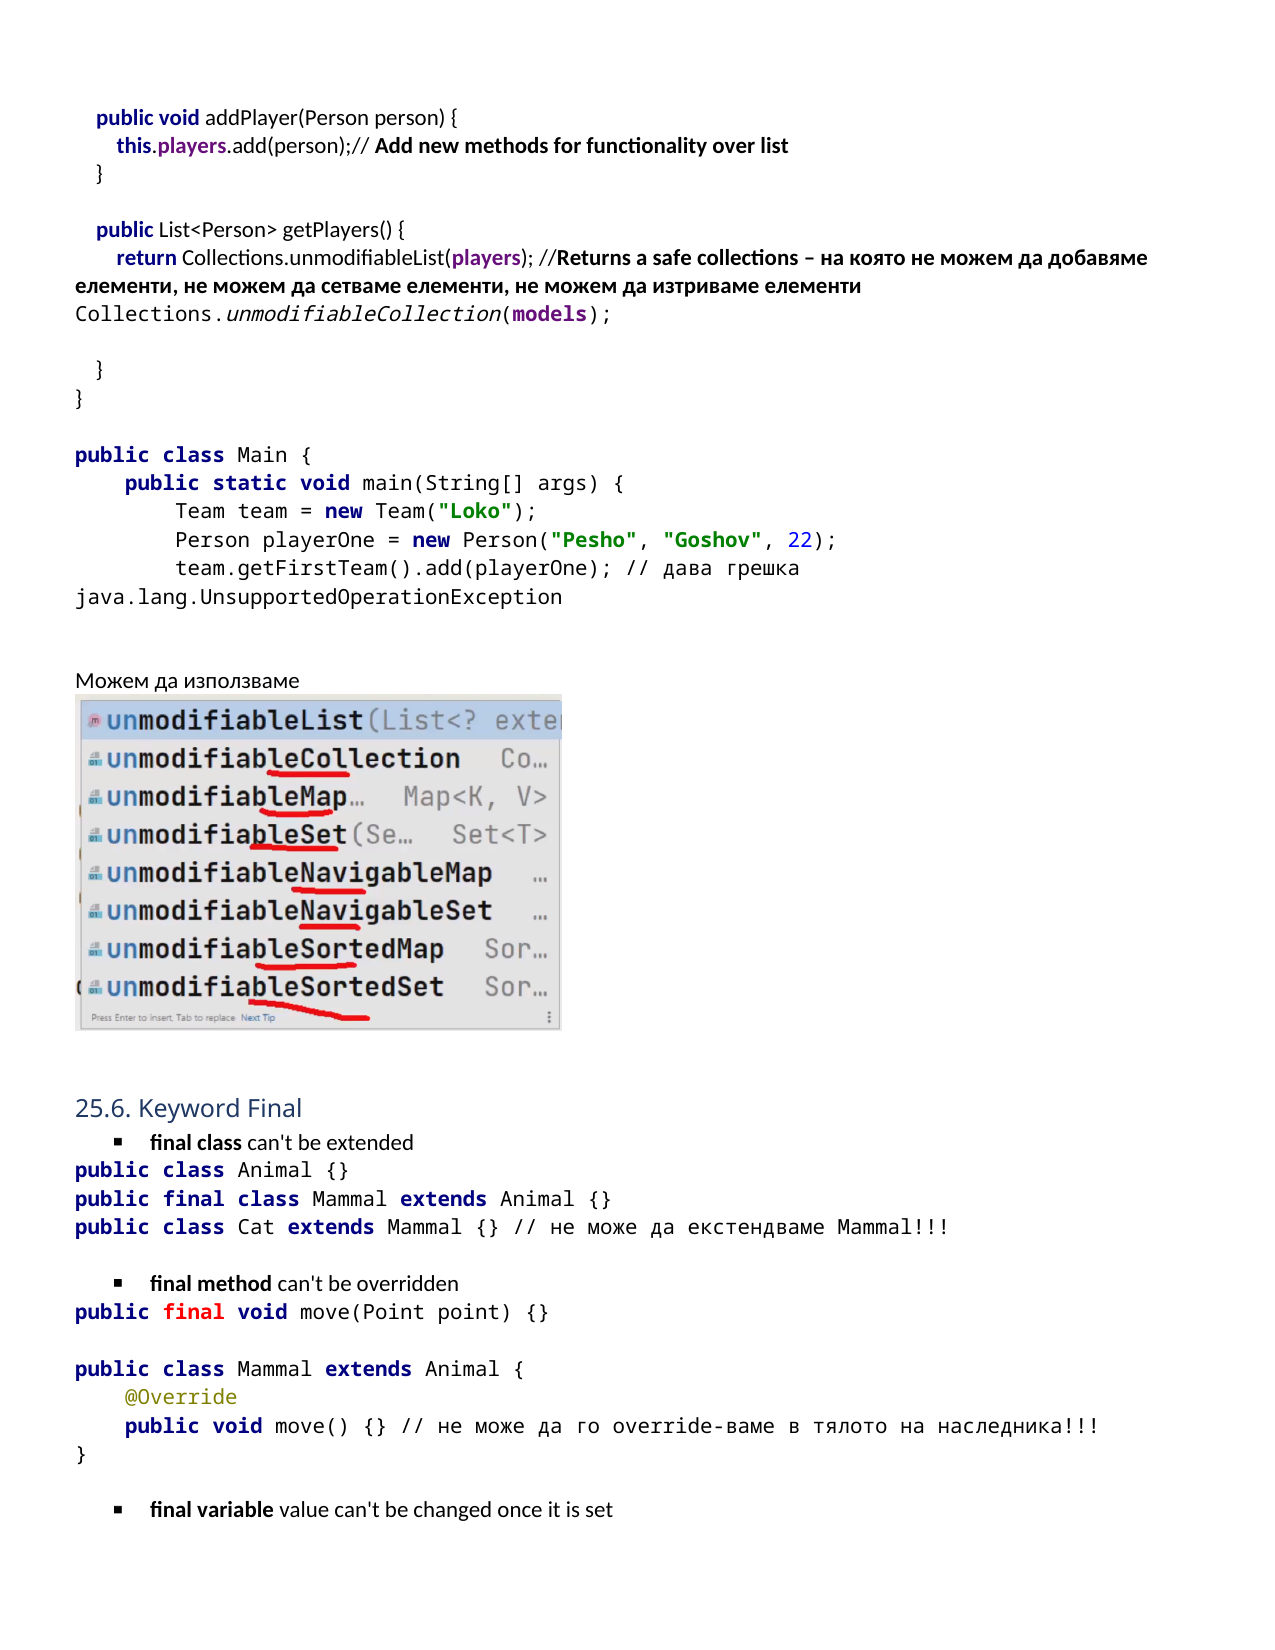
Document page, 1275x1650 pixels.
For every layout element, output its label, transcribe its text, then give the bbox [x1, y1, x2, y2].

text } } [75, 328, 1200, 412]
text public class Main { public static void main(String[] args) { Team team = new Team("Loko"); Person playerOne = new Person("Pesho", "Goshov", 22); team.getFirstTeam().add(playerOne); // дава грешка java.lang.UnsupportedOperationException [75, 440, 1200, 610]
picture [75, 694, 562, 1031]
text public void addPlayer(Person person) { this.players.add(person);// Add new methods for functionality over list } [75, 103, 1200, 187]
text Collections.unmodifiableCollection(models); [75, 299, 1200, 328]
text public class Animal {} public final class Mammal extends Animal {} public class Cat extends Mammal {} // не може да екстендваме Mammal!!! [75, 1156, 1200, 1241]
text public class Mammal extends Animal { @Override public void move() {} // не може да го override-ваме в тялото на наследника!!! } [75, 1325, 1200, 1468]
text public List<Person> getPlayers() { return Collections.unmodifiableList(players); //Returns a safe collections – на която не можем да добавяме елементи, не можем да сетваме елементи, не можем да изтриваме елементи [75, 187, 1200, 299]
list final method can't be overridden [112, 1269, 1200, 1297]
list final variable value can't be changed once it is set [112, 1496, 1200, 1524]
list final class can't be extended [112, 1128, 1200, 1156]
subtitle 25.6. Keyword Final [75, 1091, 1200, 1125]
text public final void move(Point point) {} [75, 1297, 1200, 1325]
text Можем да използваме [75, 666, 1200, 694]
